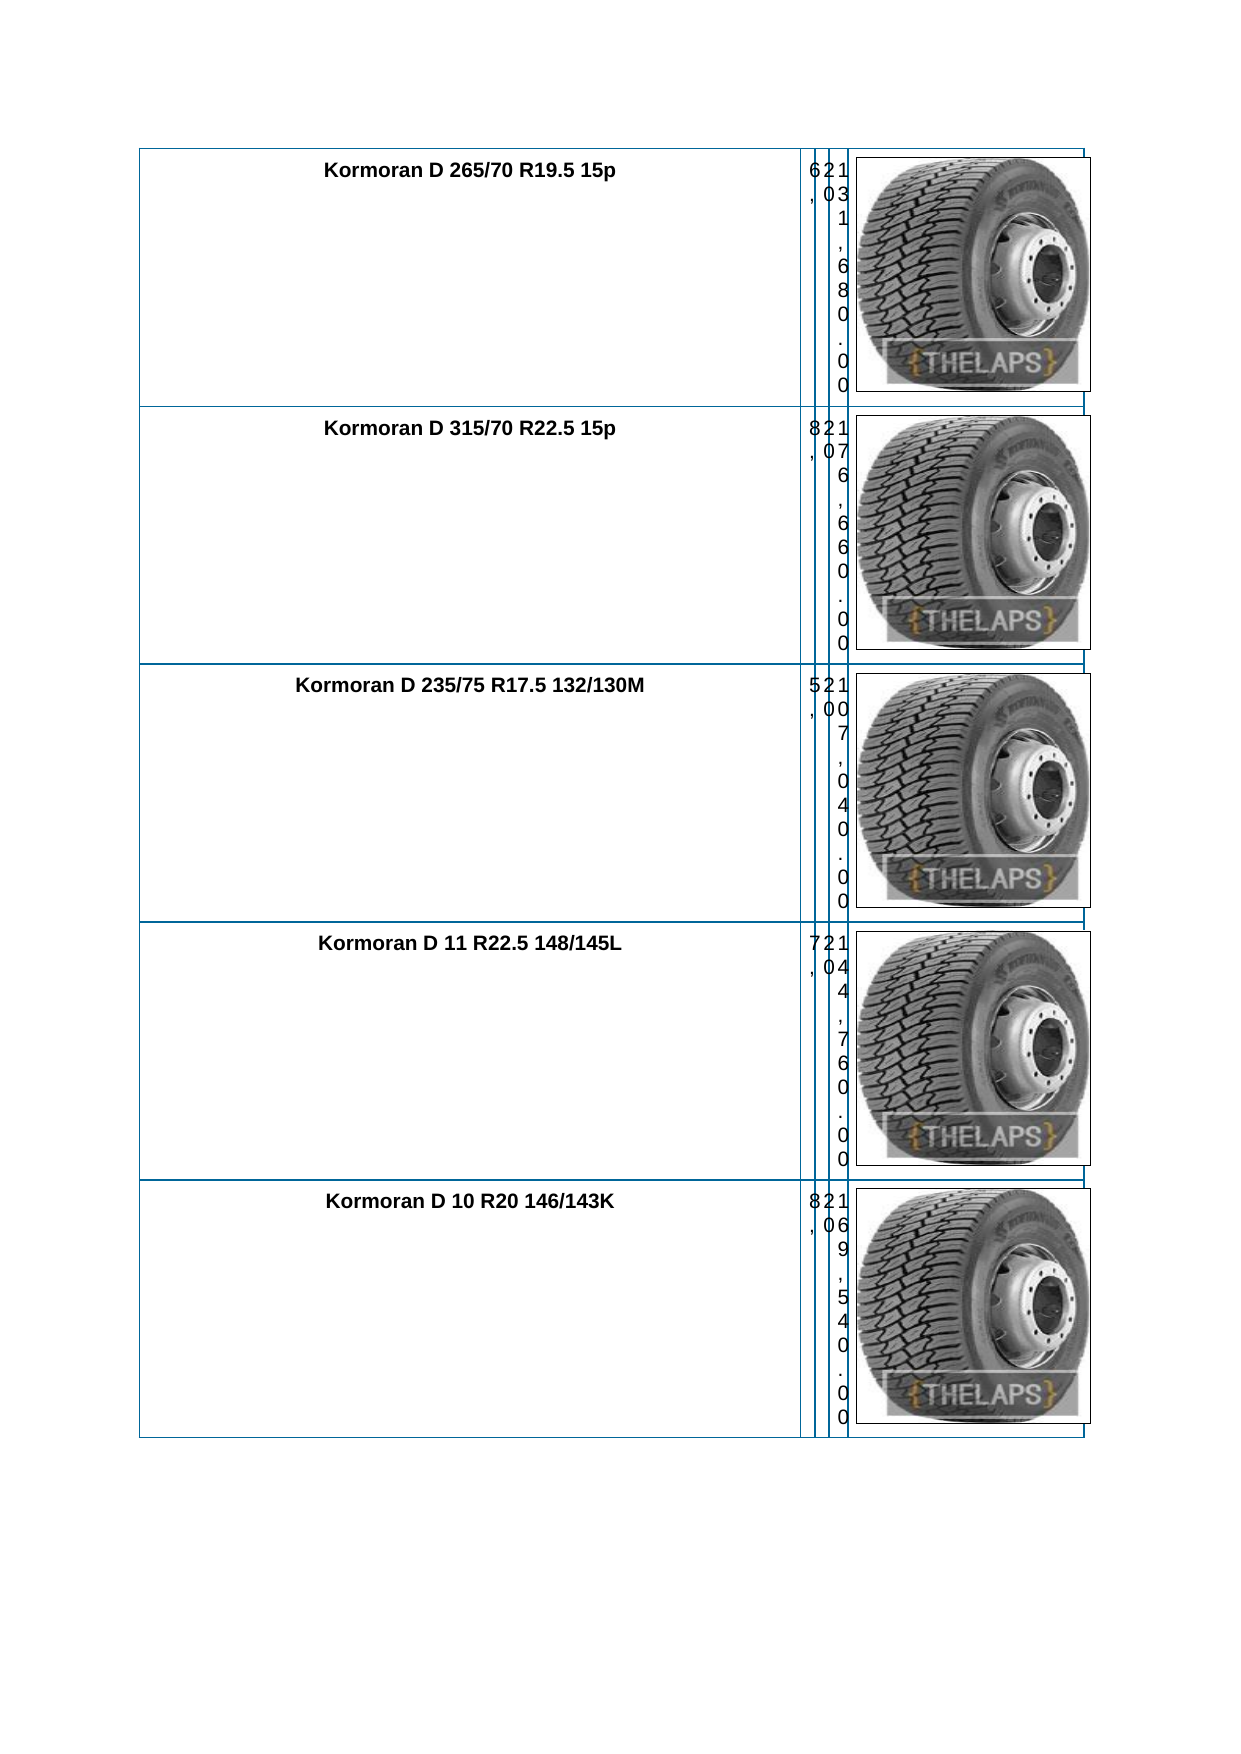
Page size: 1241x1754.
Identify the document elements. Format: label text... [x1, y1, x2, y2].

picture [857, 1189, 1090, 1423]
table_cell Kormoran D 315/70 R22.5 15р [140, 407, 800, 663]
table_cell [849, 923, 1083, 1179]
table_cell 7,238.00 [801, 923, 814, 1179]
table_cell Kormoran D 265/70 R19.5 15р [140, 149, 800, 406]
table_cell Kormoran D 10 R20 146/143K [140, 1181, 800, 1437]
table_cell [849, 407, 1083, 663]
table_cell Kormoran D 235/75 R17.5 132/130М [140, 665, 800, 921]
table_cell 6,584.00 [801, 149, 814, 406]
table_cell 131,680.00 [830, 149, 847, 406]
table_cell 144,760.00 [830, 923, 847, 1179]
table_cell [849, 665, 1083, 921]
table_cell Kormoran D 11 R22.5 148/145L [140, 923, 800, 1179]
picture [857, 932, 1090, 1165]
table_cell [849, 1181, 1083, 1437]
table_cell 107,040.00 [830, 665, 847, 921]
table_cell 8,833.00 [801, 407, 814, 663]
picture [857, 416, 1090, 649]
picture [857, 158, 1090, 391]
table_cell [849, 149, 1083, 406]
table_cell 8,477.00 [801, 1181, 814, 1437]
picture [857, 674, 1090, 907]
table_cell 176,660.00 [830, 407, 847, 663]
table_cell 169,540.00 [830, 1181, 847, 1437]
table_cell 5,352.00 [801, 665, 814, 921]
